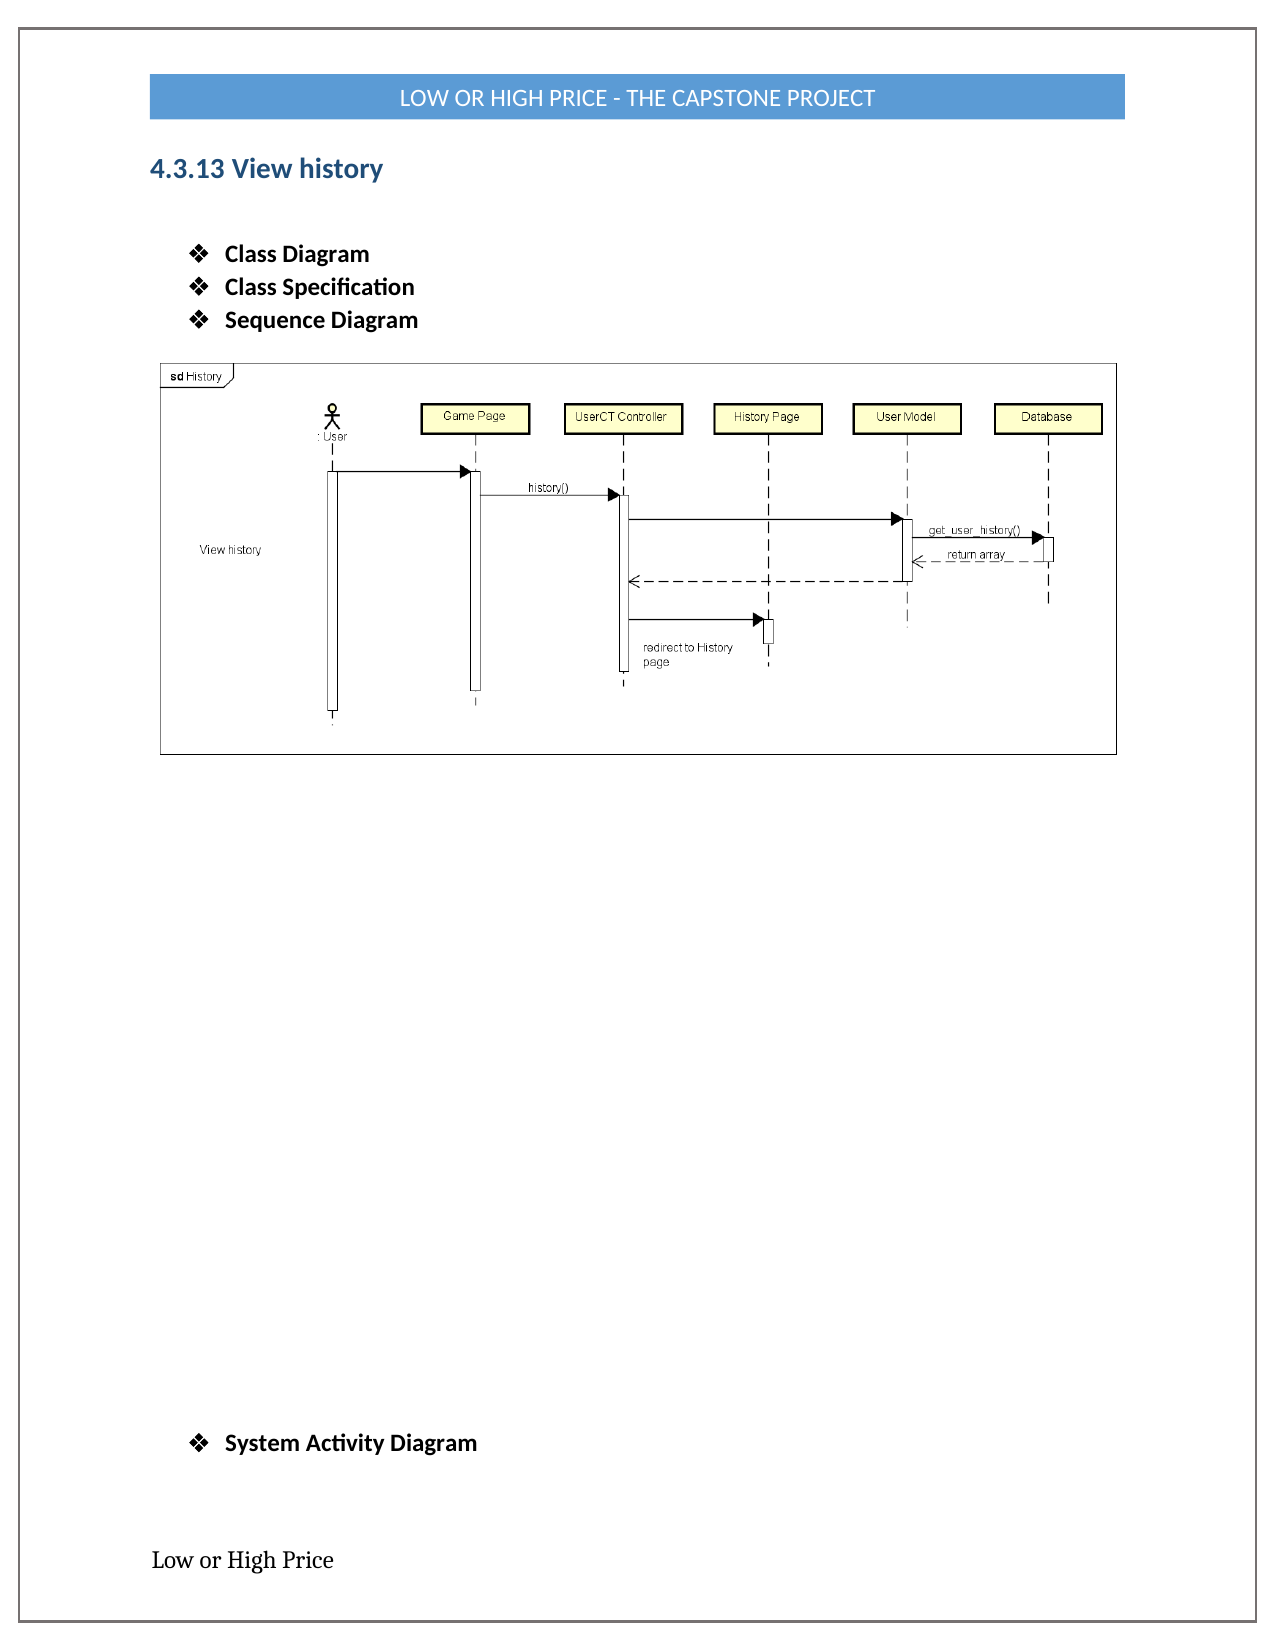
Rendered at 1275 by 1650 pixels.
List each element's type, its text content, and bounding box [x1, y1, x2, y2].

list Class Diagram [187, 238, 1125, 268]
list Sequence Diagram [187, 304, 1125, 334]
picture [150, 353, 1125, 764]
subtitle View history [150, 150, 1125, 186]
list System Activity Diagram [187, 1427, 1125, 1458]
list Class Specification [187, 271, 1125, 301]
